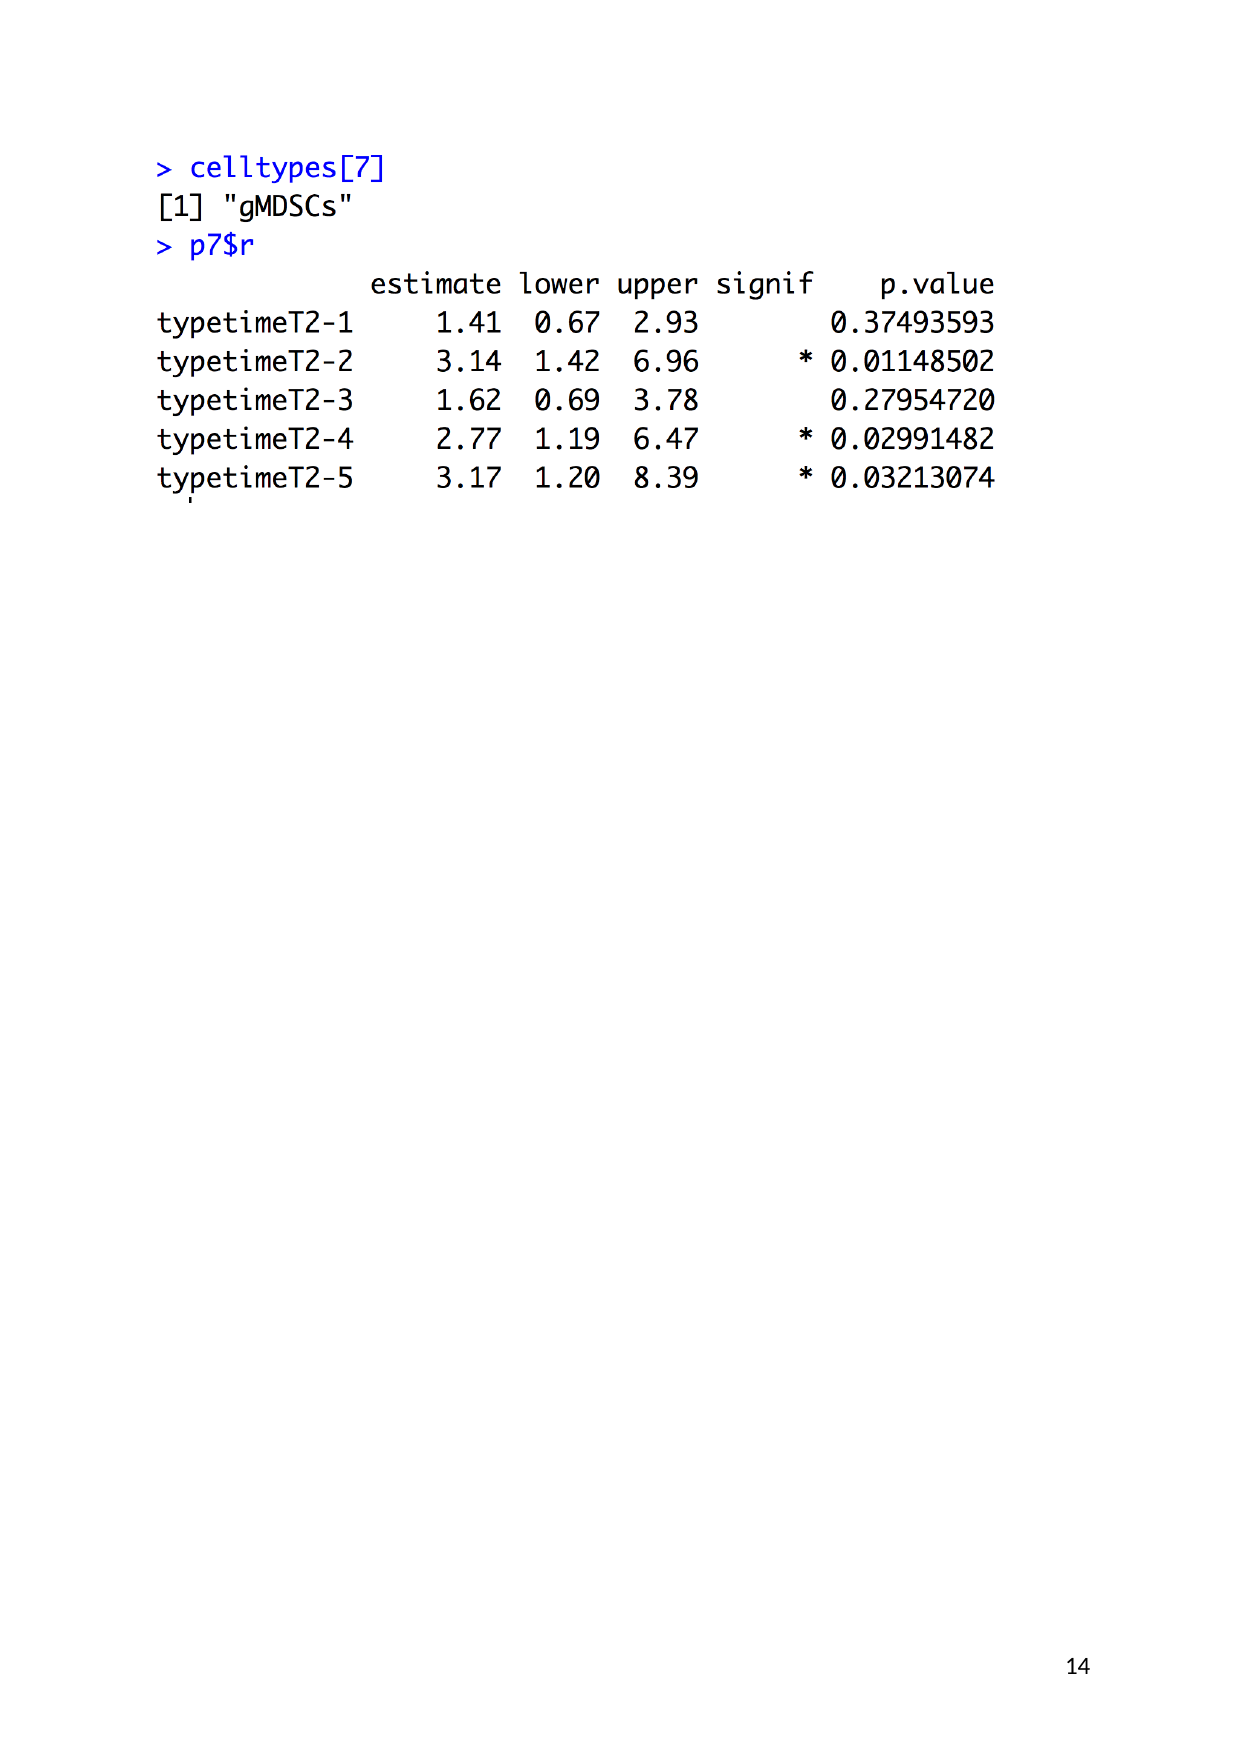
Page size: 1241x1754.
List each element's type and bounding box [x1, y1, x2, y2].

picture [150, 150, 1115, 503]
